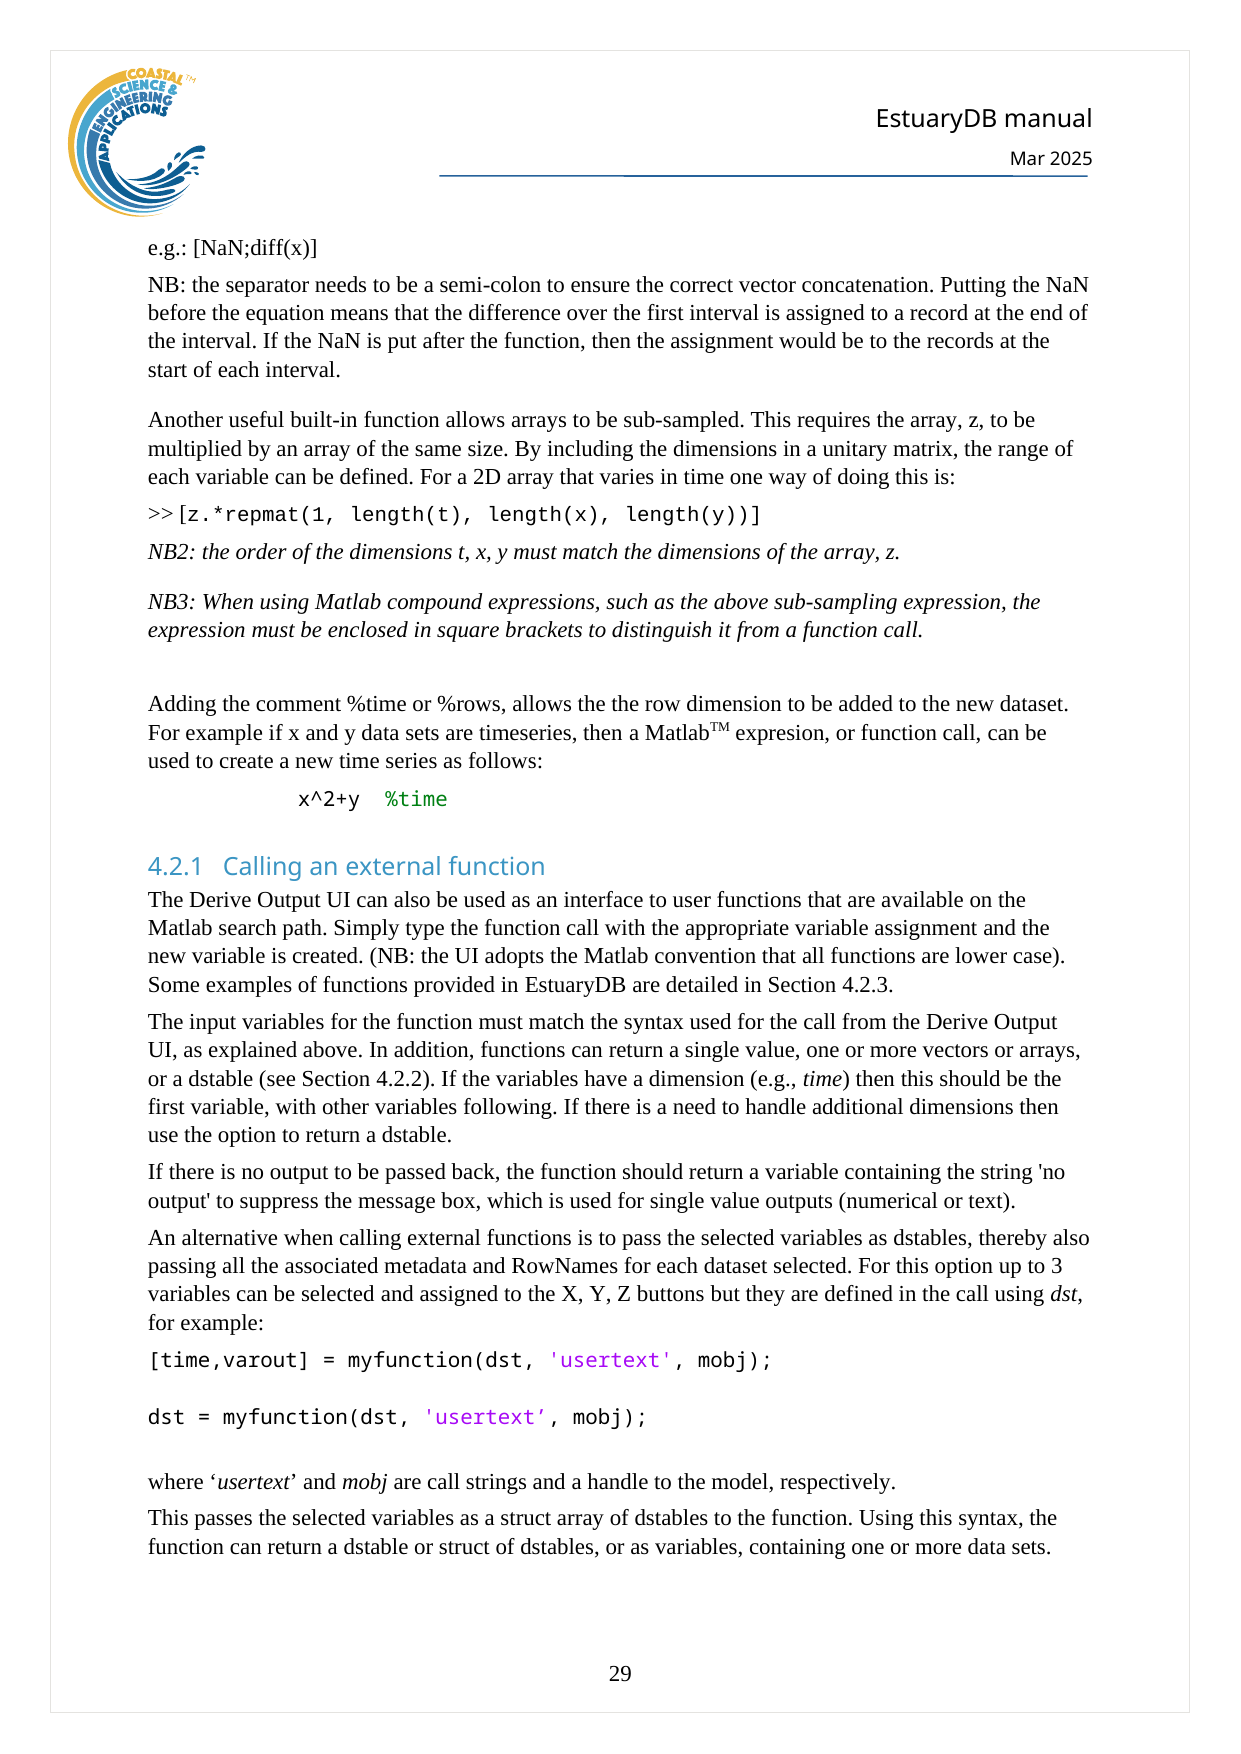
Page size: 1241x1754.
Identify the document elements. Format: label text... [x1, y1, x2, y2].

text The input variables for the function must match the syntax used for the call from the Derive Output UI, as explained above. In addition, functions can return a single value, one or more vectors or arrays, or a dstable (see Section 4.2.2). If the variables have a dimension (e.g., time) then this should be the first variable, with other variables following. If there is a need to handle additional dimensions then use the option to return a dstable. [148, 1008, 1093, 1148]
text dst = myfunction(dst, 'usertext’, mobj); [148, 1402, 1093, 1431]
text >> [z.*repmat(1, length(t), length(x), length(y))] [148, 500, 1093, 527]
text The Derive Output UI can also be used as an interface to user functions that are available on the Matlab search path. Simply type the function call with the appropriate variable assignment and the new variable is created. (NB: the UI adopts the Matlab convention that all functions are lower case). Some examples of functions provided in EstuaryDB are detailed in Section 4.2.3. [148, 886, 1093, 997]
text e.g.: [NaN;diff(x)] [148, 234, 1093, 260]
text If there is no output to be passed back, the function should return a variable containing the string 'no output' to suppress the message box, which is used for single value outputs (numerical or text). [148, 1158, 1093, 1213]
text NB2: the order of the dimensions t, x, y must match the dimensions of the array, z. [148, 538, 1093, 564]
text NB3: When using Matlab compound expressions, such as the above sub-sampling expression, the expression must be enclosed in square brackets to distinguish it from a function call. [148, 588, 1093, 643]
text [time,varout] = myfunction(dst, 'usertext', mobj); [148, 1346, 1093, 1374]
text An alternative when calling external functions is to pass the selected variables as dstables, thereby also passing all the associated metadata and RowNames for each dataset selected. For this option up to 3 variables can be selected and assigned to the X, Y, Z buttons but they are defined in the call using dst, for example: [148, 1223, 1093, 1335]
text x^2+y %time [223, 784, 1093, 812]
text NB: the separator needs to be a semi-colon to ensure the correct vector concatenation. Putting the NaN before the equation means that the difference over the first interval is assigned to a record at the end of the interval. If the NaN is put after the function, then the assignment would be to the records at the start of each interval. [148, 271, 1093, 382]
text where ‘usertext’ and mobj are call strings and a handle to the model, respectively. [148, 1468, 1093, 1494]
text This passes the selected variables as a struct array of dstables to the function. Using this syntax, the function can return a dstable or struct of dstables, or as variables, containing one or more data sets. [148, 1504, 1093, 1559]
subtitle Calling an external function [148, 849, 1093, 883]
text Adding the comment %time or %rows, allows the the row dimension to be added to the new dataset. For example if x and y data sets are timeseries, then a MatlabTM expresion, or function call, can be used to create a new time series as follows: [148, 690, 1093, 773]
text Another useful built-in function allows arrays to be sub-sampled. This requires the array, z, to be multiplied by an array of the same size. By including the dimensions in a unitary matrix, the range of each variable can be defined. For a 2D array that varies in time one way of doing this is: [148, 406, 1093, 489]
